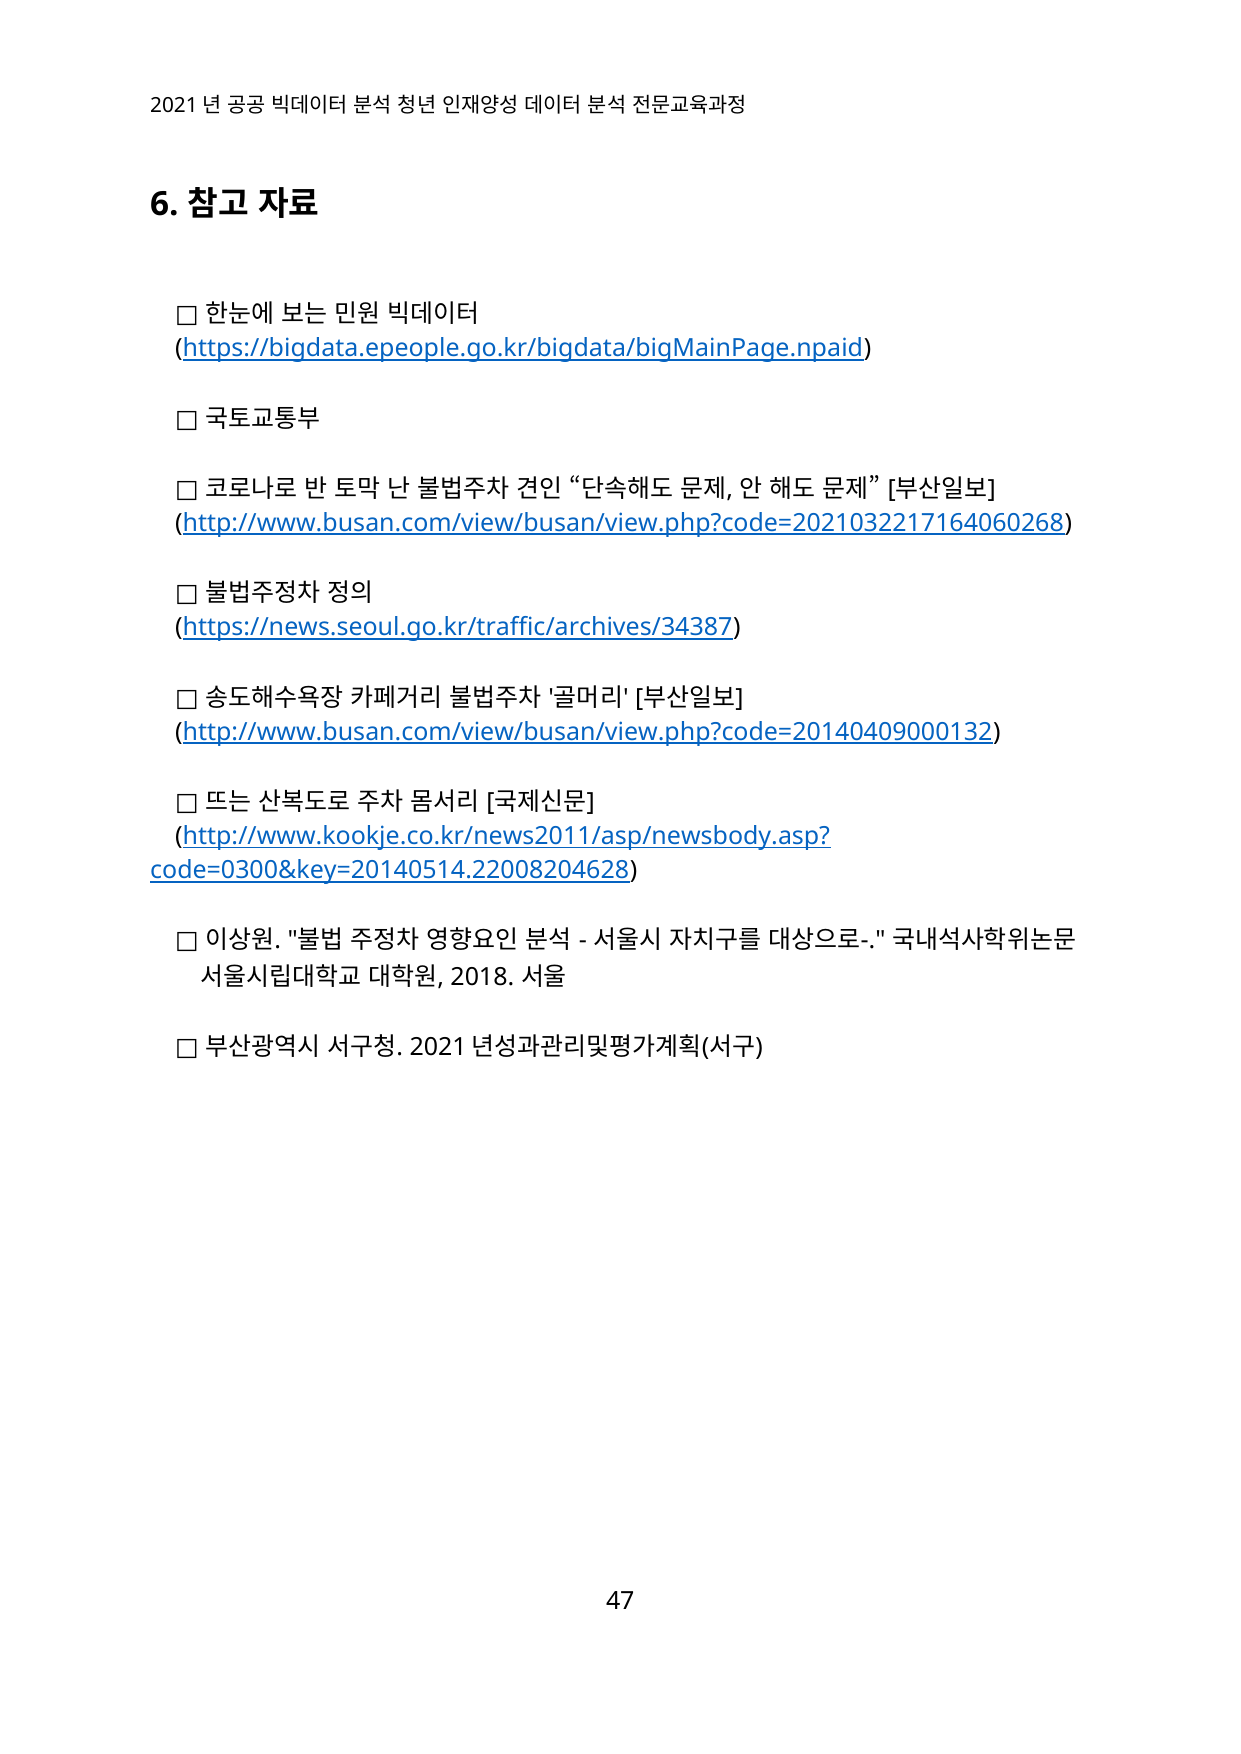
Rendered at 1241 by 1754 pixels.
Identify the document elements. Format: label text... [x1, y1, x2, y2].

text (http://www.busan.com/view/busan/view.php?code=2021032217164060268) [150, 505, 1090, 539]
text (https://bigdata.epeople.go.kr/bigdata/bigMainPage.npaid) [175, 330, 1090, 364]
text □ 국토교통부 [150, 398, 1090, 434]
text □ 한눈에 보는 민원 빅데이터 [175, 294, 1090, 330]
text (http://www.busan.com/view/busan/view.php?code=20140409000132) [150, 713, 1090, 747]
text □ 뜨는 산복도로 주차 몸서리 [국제신문] [150, 782, 1090, 818]
text □ 송도해수욕장 카페거리 불법주차 '골머리' [부산일보] [150, 677, 1090, 713]
text 6. 참고 자료 [150, 177, 1090, 226]
text (http://www.kookje.co.kr/news2011/asp/newsbody.asp?code=0300&key=20140514.22008204628) [150, 818, 1090, 886]
text □ 코로나로 반 토막 난 불법주차 견인 “단속해도 문제, 안 해도 문제” [부산일보] [150, 468, 1090, 505]
text □ 이상원. "불법 주정차 영향요인 분석 - 서울시 자치구를 대상으로-." 국내석사학위논문 서울시립대학교 대학원, 2018. 서울 [175, 920, 1090, 992]
text (https://news.seoul.go.kr/traffic/archives/34387) [150, 609, 1090, 643]
text □ 불법주정차 정의 [150, 573, 1090, 609]
text □ 부산광역시 서구청. 2021년성과관리및평가계획(서구) [150, 1027, 1090, 1063]
